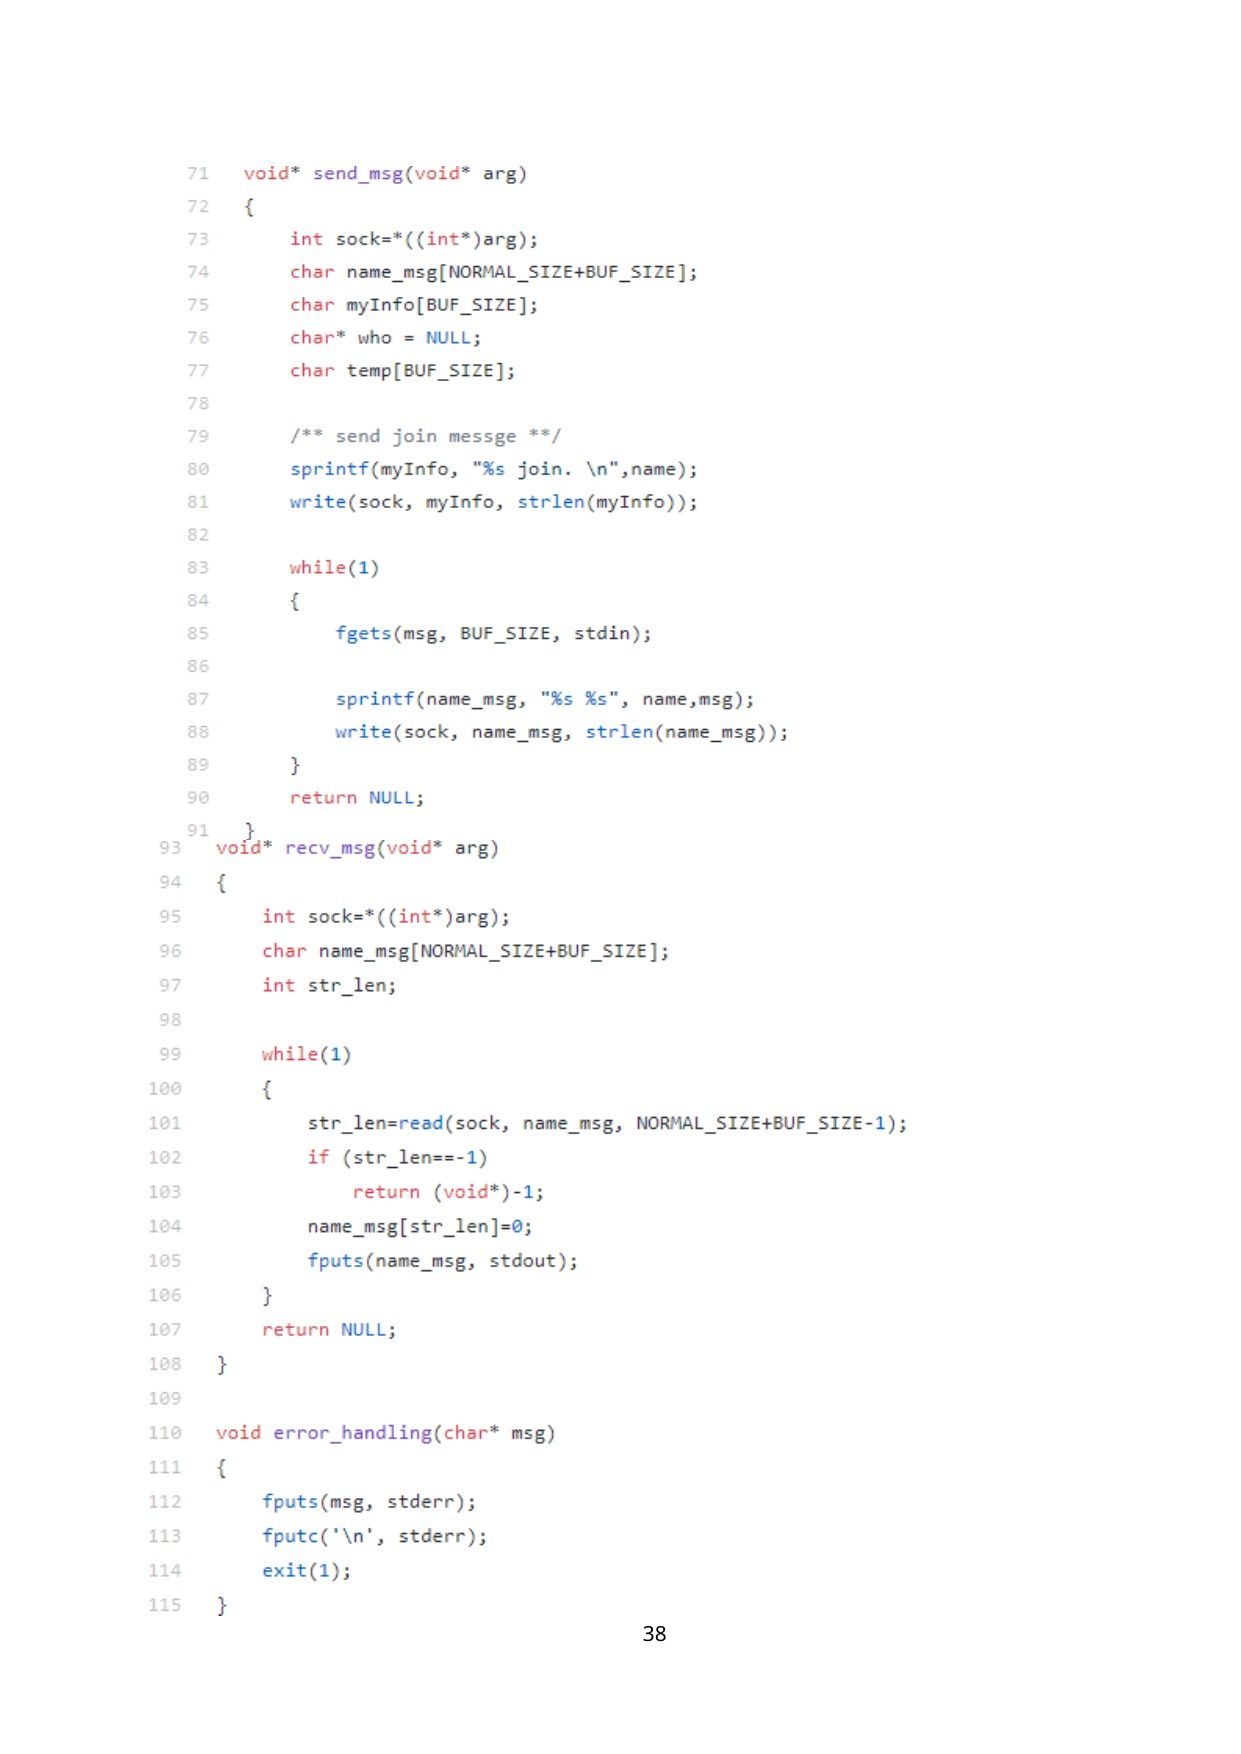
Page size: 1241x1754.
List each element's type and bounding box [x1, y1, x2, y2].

picture [150, 166, 907, 1616]
